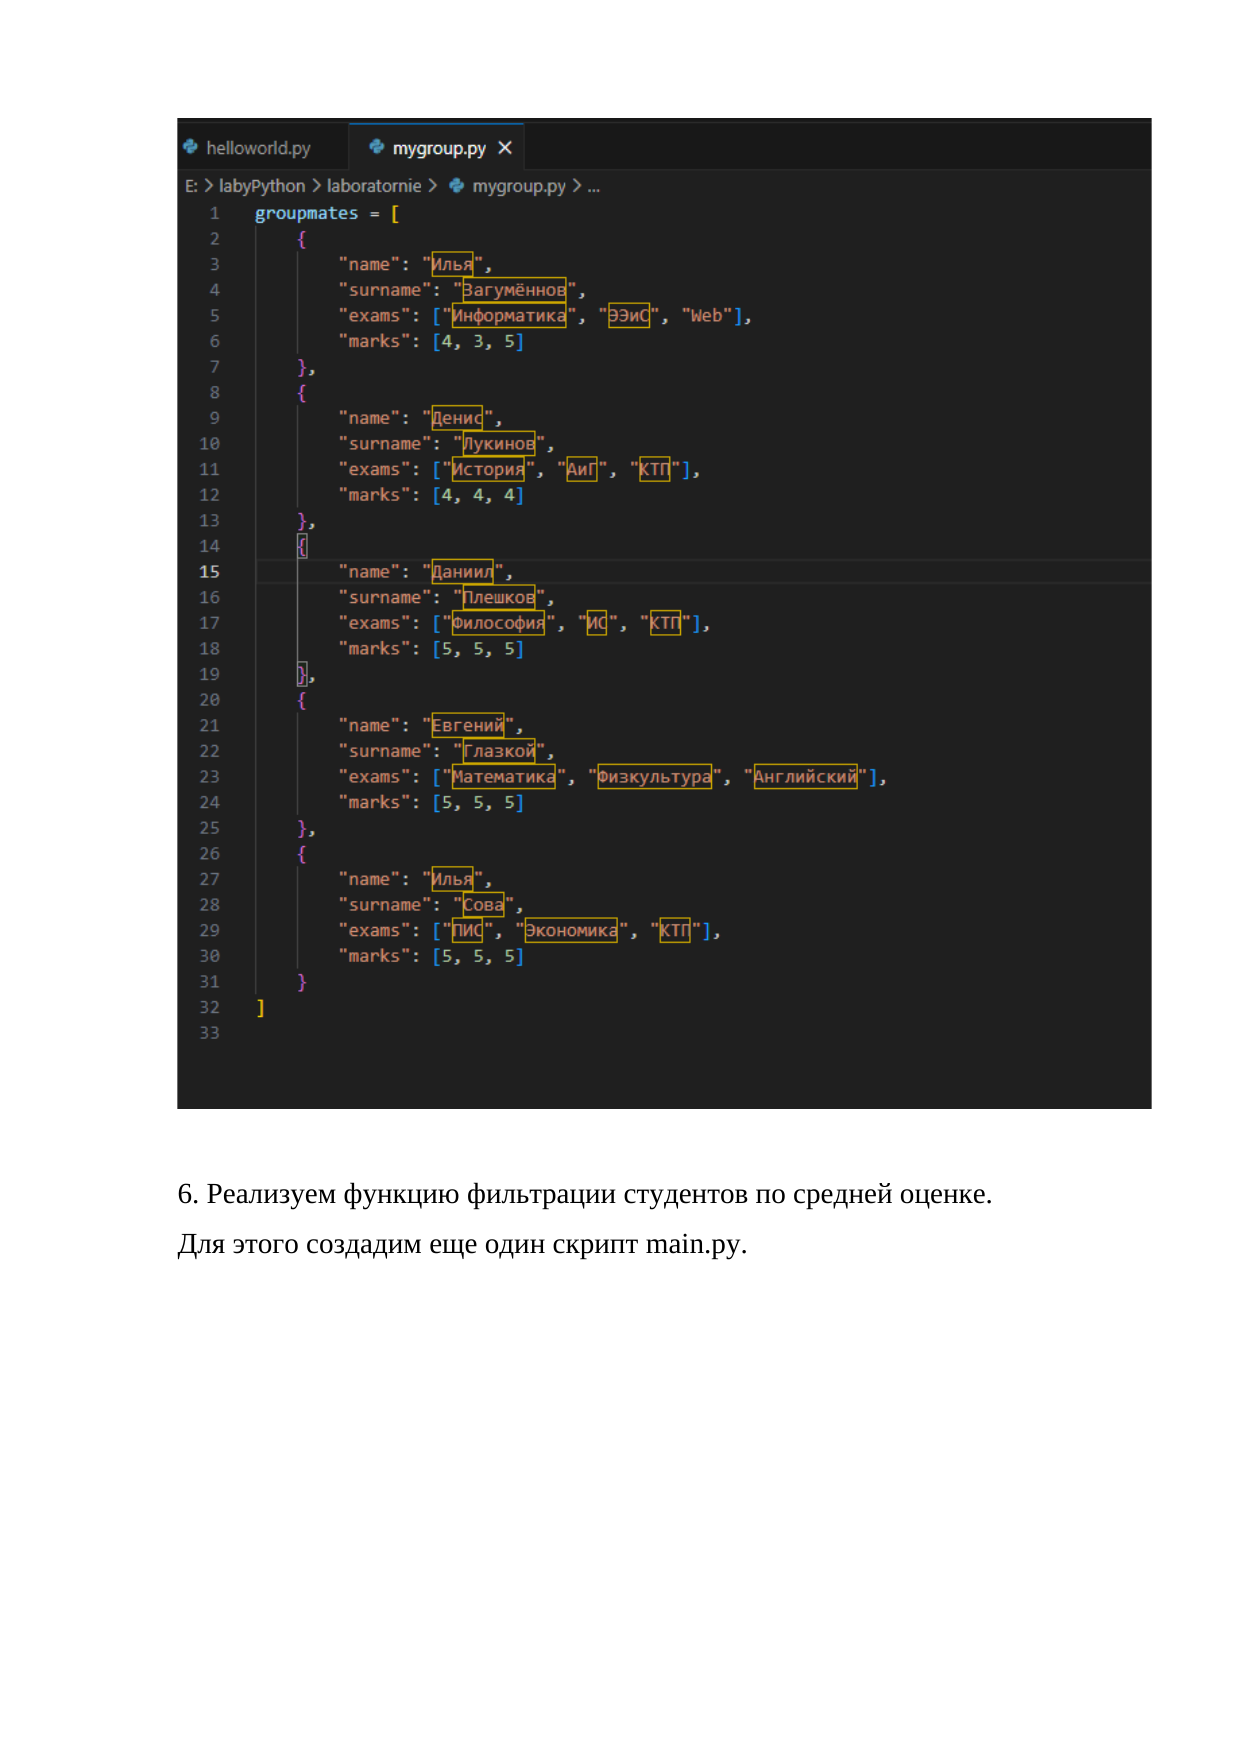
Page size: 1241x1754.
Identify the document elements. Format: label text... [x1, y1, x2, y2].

picture [177, 118, 1152, 1109]
text 6. Реализуем функцию фильтрации студентов по средней оценке. [177, 1176, 1152, 1209]
text Для этого создадим еще один скрипт main.py. [177, 1226, 1152, 1260]
